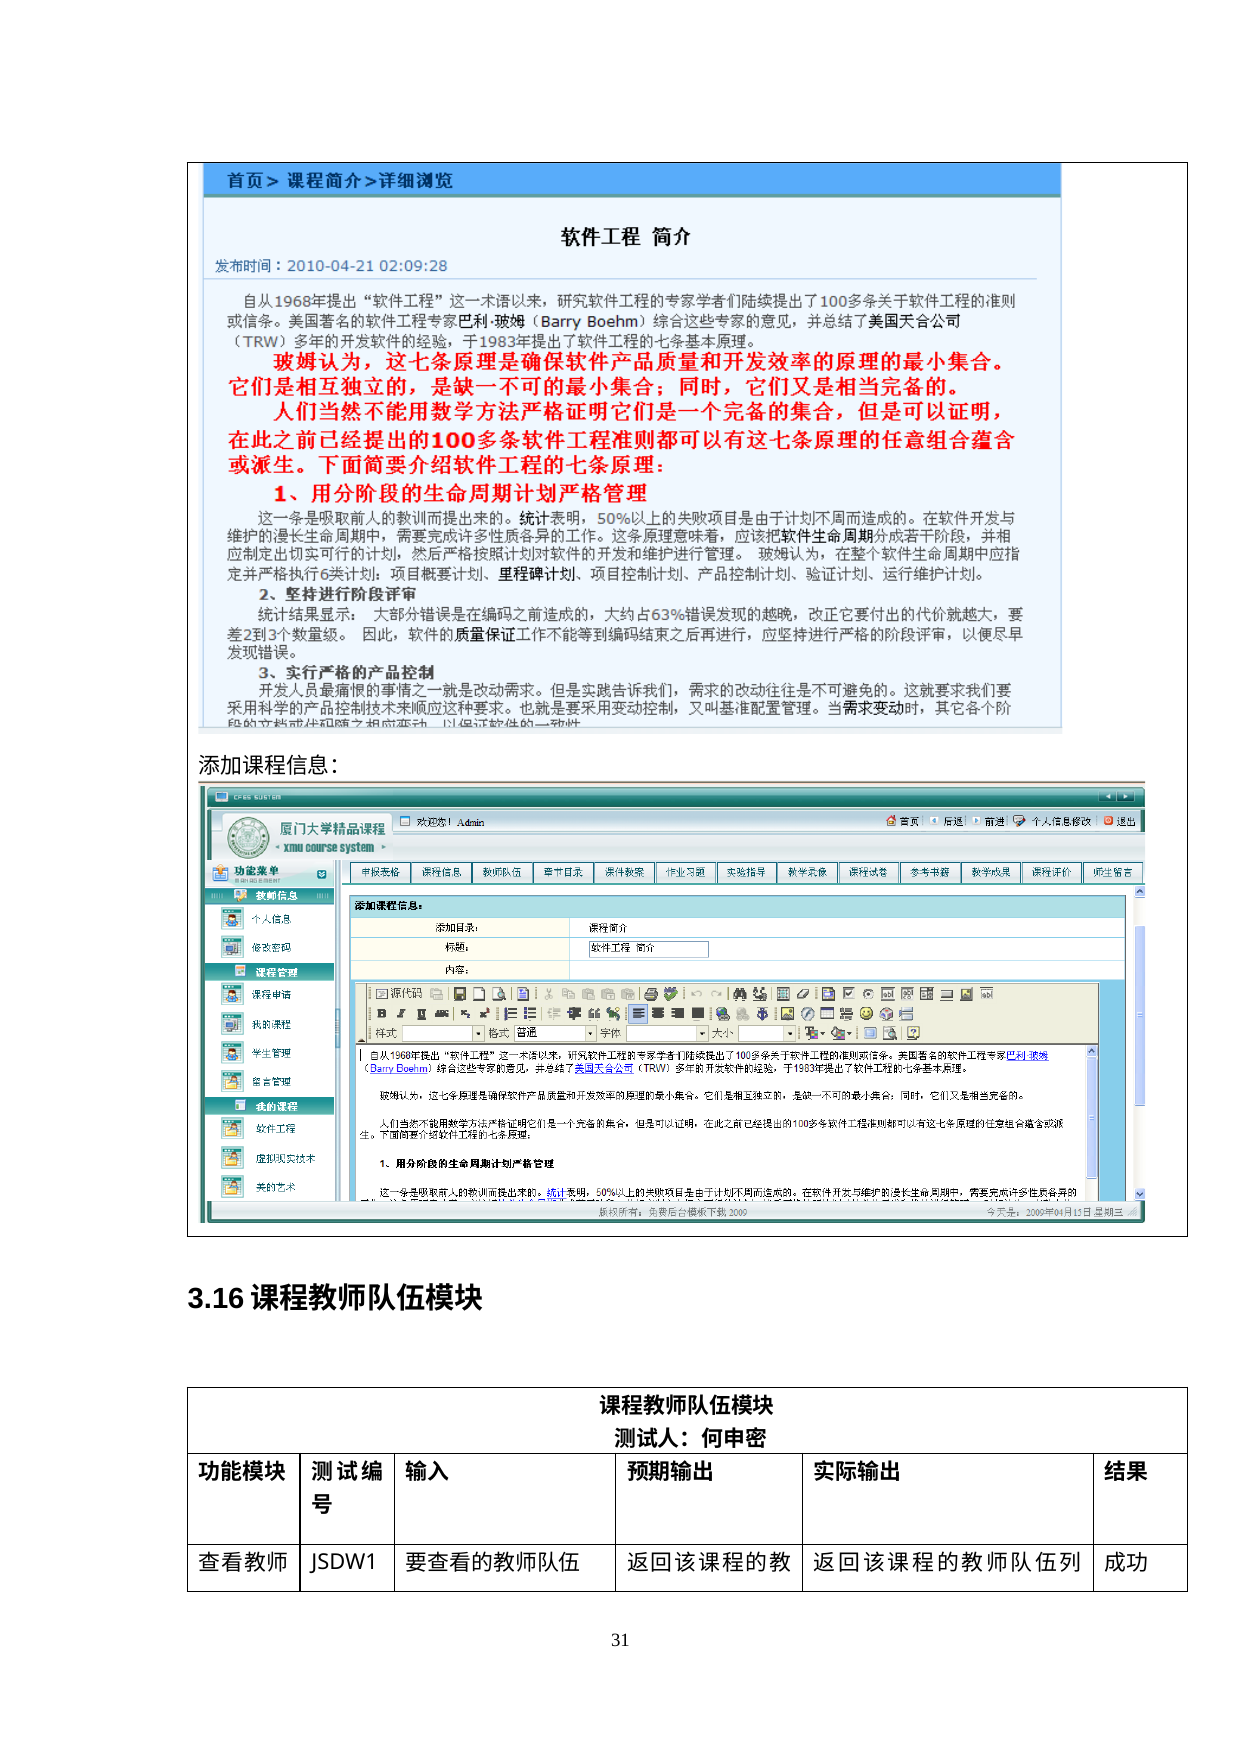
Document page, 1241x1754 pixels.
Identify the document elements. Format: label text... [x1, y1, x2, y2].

subtitle 3.16课程教师队伍模块 [187, 1264, 1053, 1329]
table_cell 返回该课程的教师队伍列表。 [803, 1545, 1093, 1591]
table_cell 查看课程简介： 添加课程信息： [188, 163, 1187, 1236]
table_cell JSDW1 [301, 1545, 394, 1591]
table_cell 查看教师队伍 [188, 1545, 299, 1591]
table_cell 结果 [1094, 1454, 1187, 1543]
table_cell 返回该课程的教师队伍列表。 [616, 1545, 802, 1591]
table_cell 实际输出 [803, 1454, 1093, 1543]
table_cell 成功 [1094, 1545, 1187, 1591]
table_header 课程教师队伍模块 测试人：何申密 [188, 1388, 1187, 1453]
table_cell 功能模块 [188, 1454, 299, 1543]
table_cell 输入 [395, 1454, 615, 1543]
picture [198, 163, 1063, 734]
picture [198, 780, 1146, 1223]
table_cell 要查看的教师队伍 [395, 1545, 615, 1591]
table_cell 测试编号 [301, 1454, 394, 1543]
table_cell 预期输出 [616, 1454, 802, 1543]
